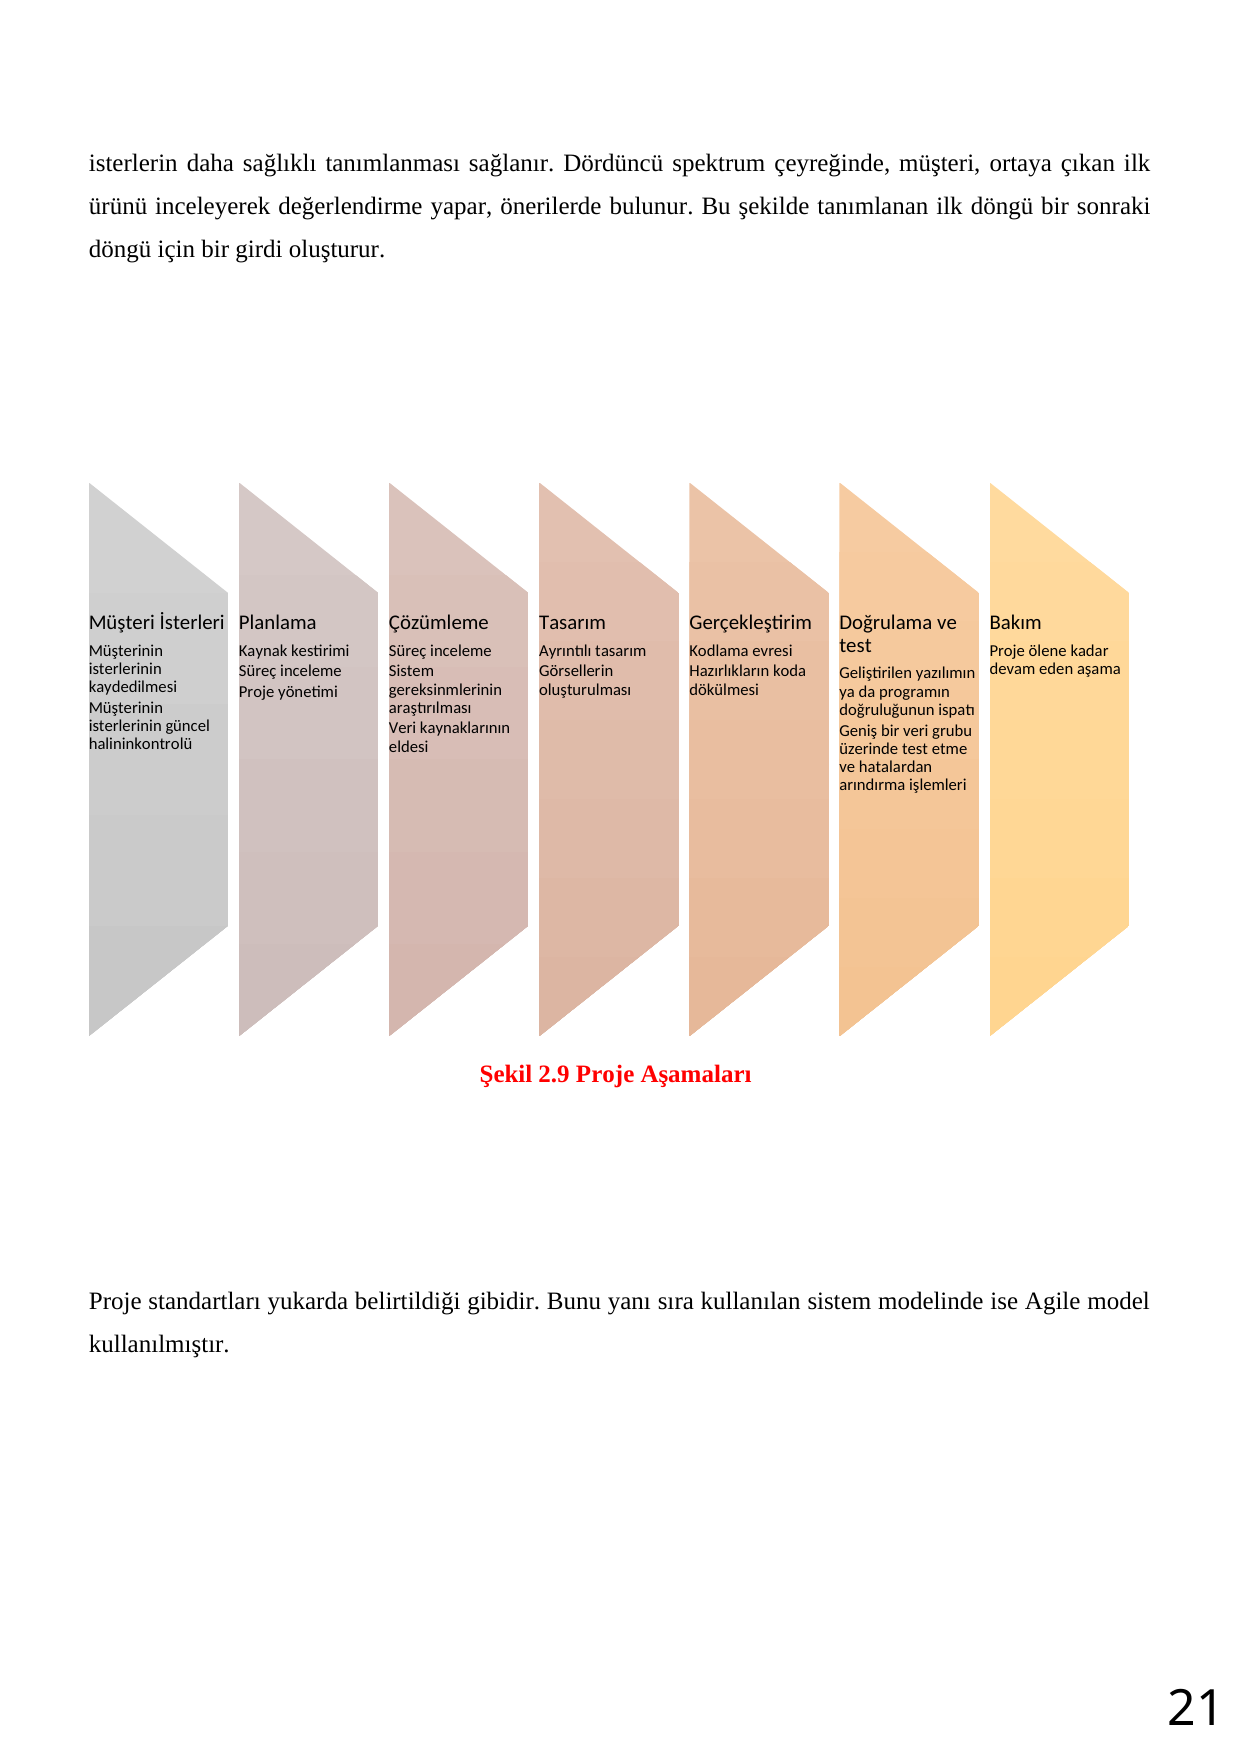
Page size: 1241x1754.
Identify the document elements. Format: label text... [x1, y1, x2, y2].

text Proje standartları yukarda belirtildiği gibidir. Bunu yanı sıra kullanılan sistem modelinde ise Agile model kullanılmıştır. [89, 1286, 1152, 1358]
text Şekil 2.9 Proje Aşamaları [384, 610, 1152, 1088]
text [89, 148, 1152, 263]
